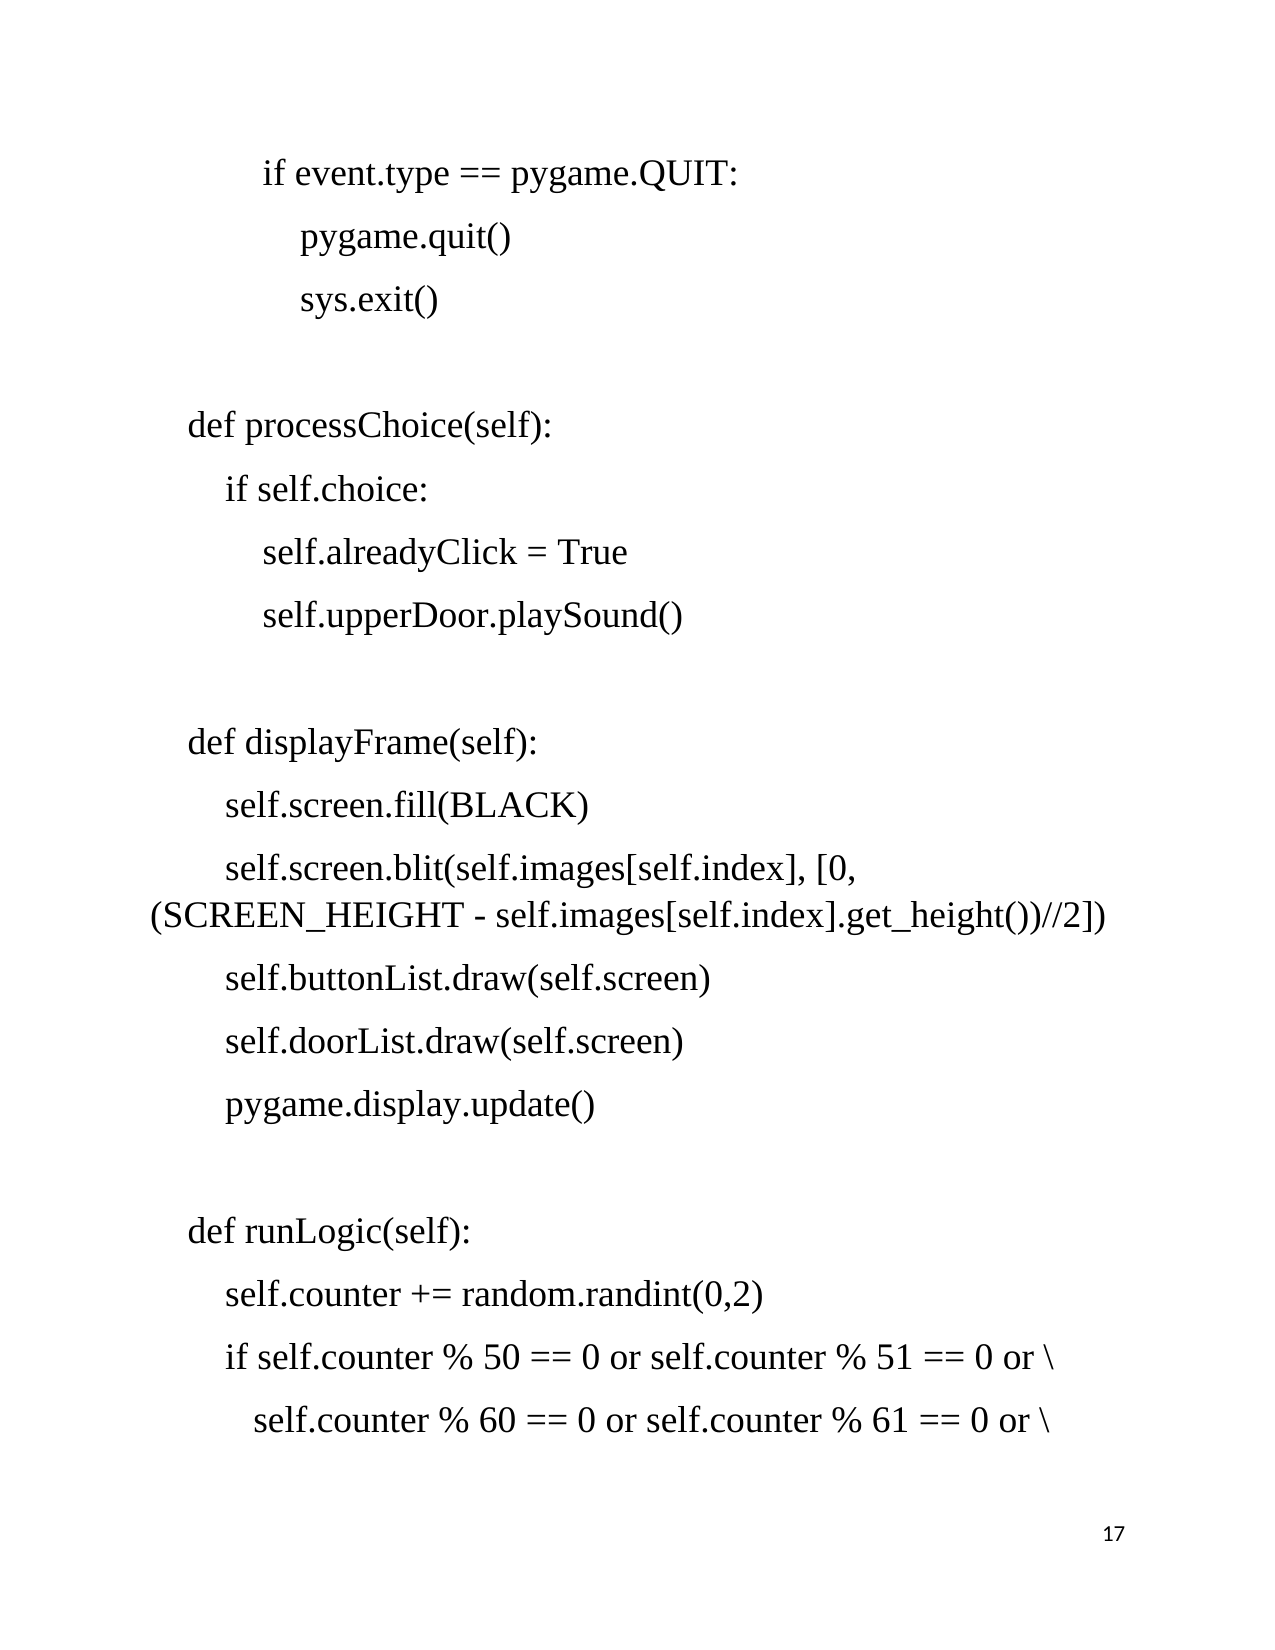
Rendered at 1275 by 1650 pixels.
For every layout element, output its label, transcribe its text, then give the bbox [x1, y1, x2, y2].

text sys.exit() [150, 276, 1125, 319]
text self.upperDoor.playSound() [150, 593, 1125, 636]
text self.doorList.draw(self.screen) [150, 1018, 1125, 1062]
text if event.type == pygame.QUIT: [150, 150, 1125, 193]
text def processChoice(self): [150, 403, 1125, 446]
text self.counter += random.randint(0,2) [150, 1271, 1125, 1314]
text self.screen.fill(BLACK) [150, 782, 1125, 825]
text def displayFrame(self): [150, 719, 1125, 762]
text self.screen.blit(self.images[self.index], [0,(SCREEN_HEIGHT - self.images[self.index].get_height())//2]) [150, 846, 1125, 935]
text self.buttonList.draw(self.screen) [150, 955, 1125, 998]
text pygame.display.update() [150, 1082, 1125, 1125]
text self.alreadyClick = True [150, 529, 1125, 572]
text if self.counter % 50 == 0 or self.counter % 51 == 0 or \ [150, 1335, 1125, 1378]
text pygame.quit() [150, 213, 1125, 256]
text def runLogic(self): [150, 1208, 1125, 1251]
text self.counter % 60 == 0 or self.counter % 61 == 0 or \ [150, 1398, 1125, 1441]
text if self.choice: [150, 466, 1125, 509]
